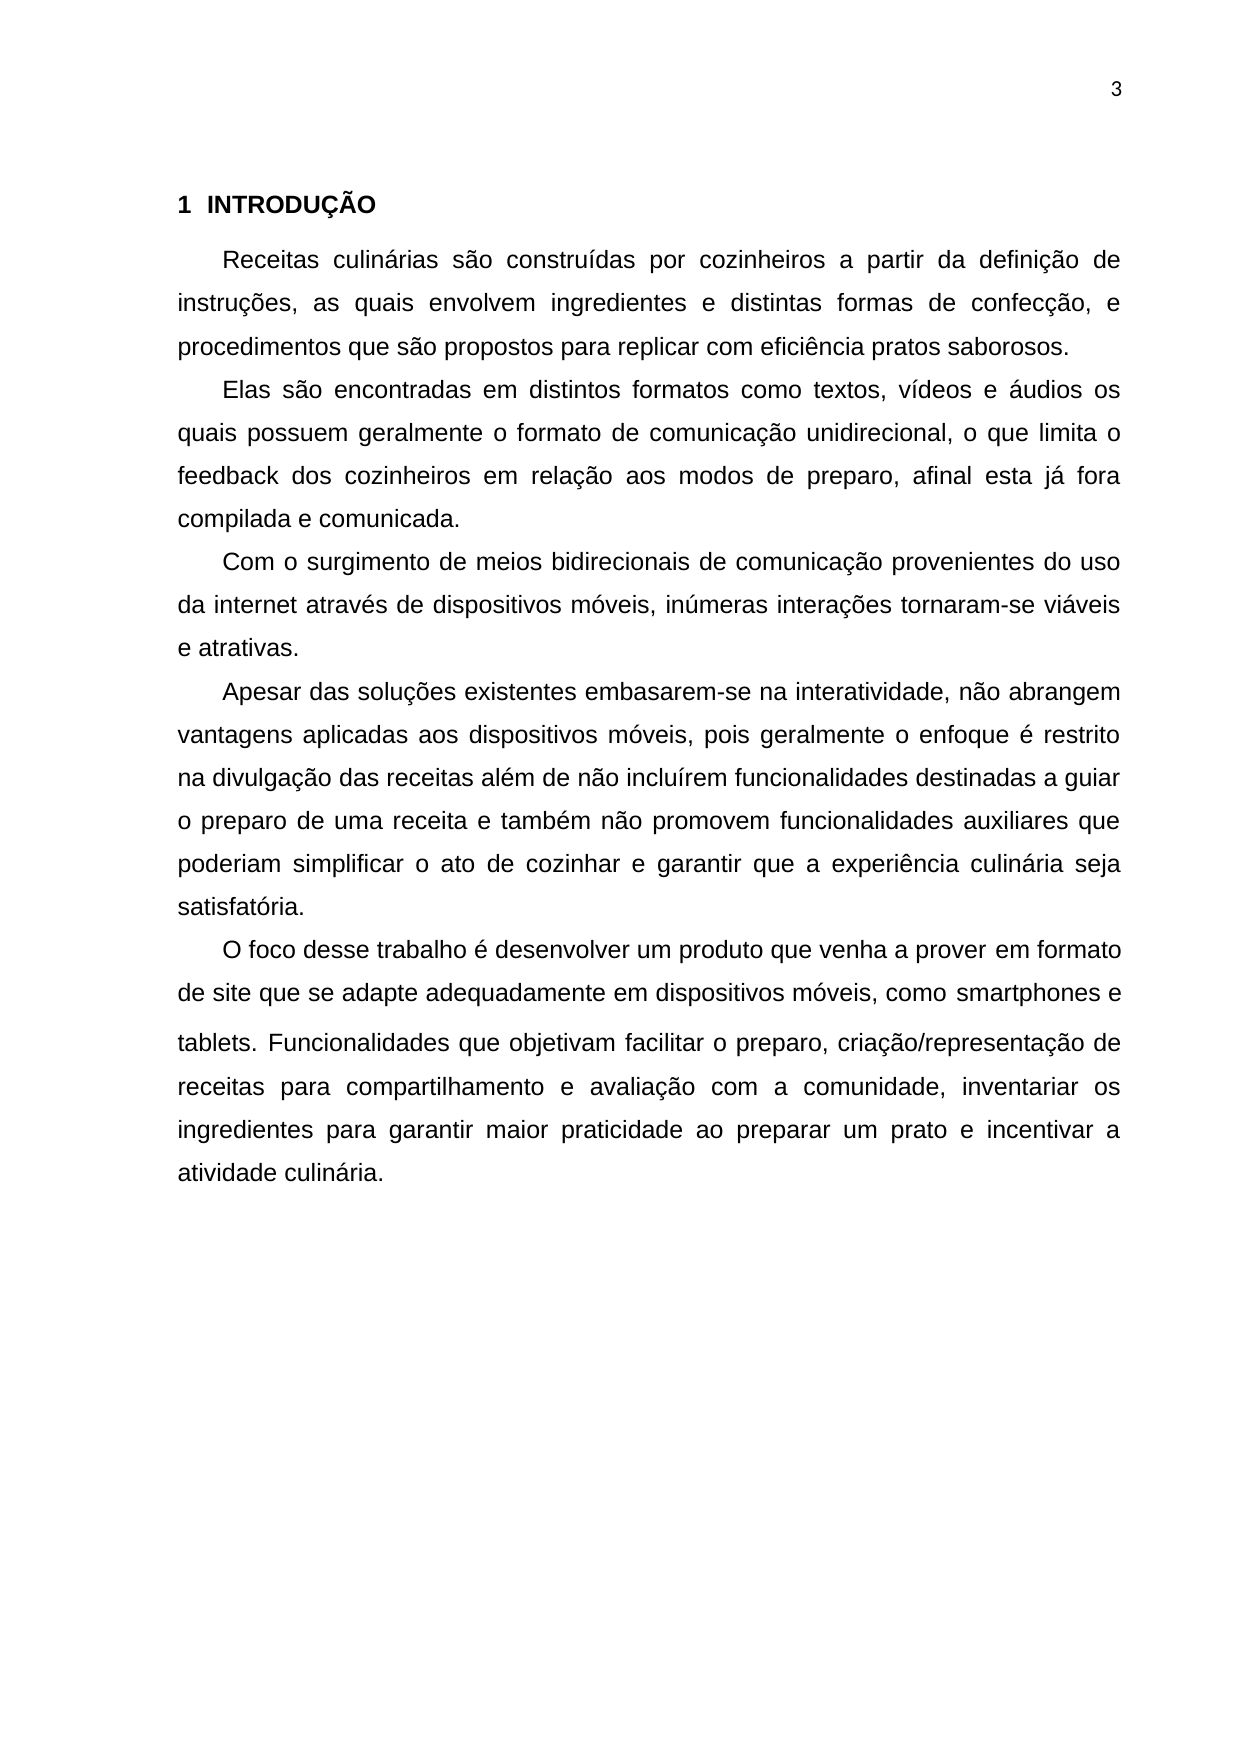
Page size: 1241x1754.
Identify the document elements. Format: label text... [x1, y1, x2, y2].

subtitle INTRODUÇÃO [177, 190, 1133, 218]
text Elas são encontradas em distintos formatos como textos, vídeos e áudios os quais possuem geralmente o formato de comunicação unidirecional, o que limita o feedback dos cozinheiros em relação aos modos de preparo, afinal esta já fora compilada e comunicada. [177, 375, 1122, 533]
text O foco desse trabalho é desenvolver um produto que venha a prover em formato de site que se adapte adequadamente em dispositivos móveis, como smartphones e tablets. Funcionalidades que objetivam facilitar o preparo, criação/representação de receitas para compartilhamento e avaliação com a comunidade, inventariar os ingredientes para garantir maior praticidade ao preparar um prato e incentivar a atividade culinária. [177, 935, 1122, 1187]
text Apesar das soluções existentes embasarem-se na interatividade, não abrangem vantagens aplicadas aos dispositivos móveis, pois geralmente o enfoque é restrito na divulgação das receitas além de não incluírem funcionalidades destinadas a guiar o preparo de uma receita e também não promovem funcionalidades auxiliares que poderiam simplificar o ato de cozinhar e garantir que a experiência culinária seja satisfatória. [177, 677, 1122, 921]
text Receitas culinárias são construídas por cozinheiros a partir da definição de instruções, as quais envolvem ingredientes e distintas formas de confecção, e procedimentos que são propostos para replicar com eficiência pratos saborosos. [177, 245, 1122, 360]
text Com o surgimento de meios bidirecionais de comunicação provenientes do uso da internet através de dispositivos móveis, inúmeras interações tornaram-se viáveis e atrativas. [177, 547, 1122, 662]
